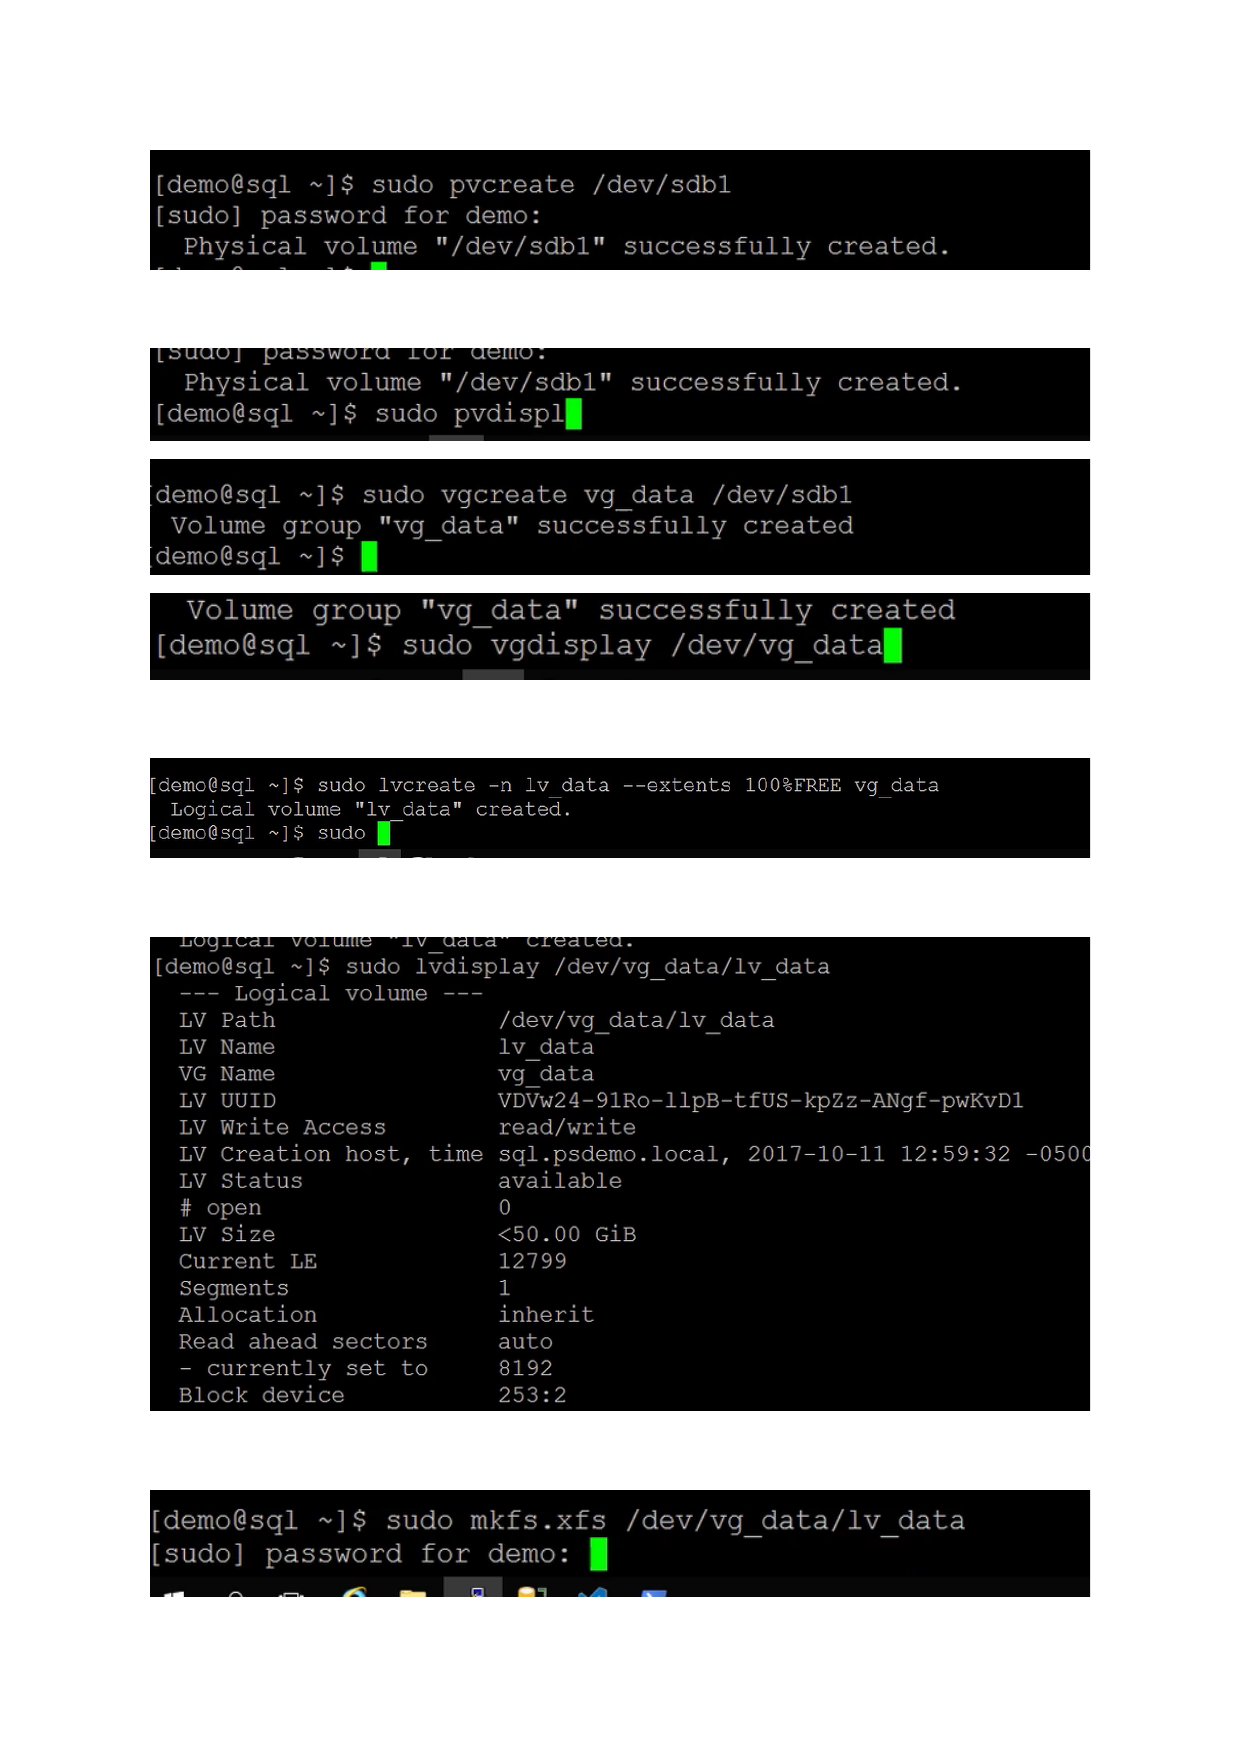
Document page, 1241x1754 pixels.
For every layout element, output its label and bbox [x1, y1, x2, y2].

picture [150, 937, 1091, 1411]
picture [150, 593, 1091, 680]
picture [150, 459, 1091, 575]
picture [150, 150, 1091, 270]
picture [150, 758, 1091, 858]
picture [150, 348, 1091, 441]
picture [150, 1490, 1091, 1597]
